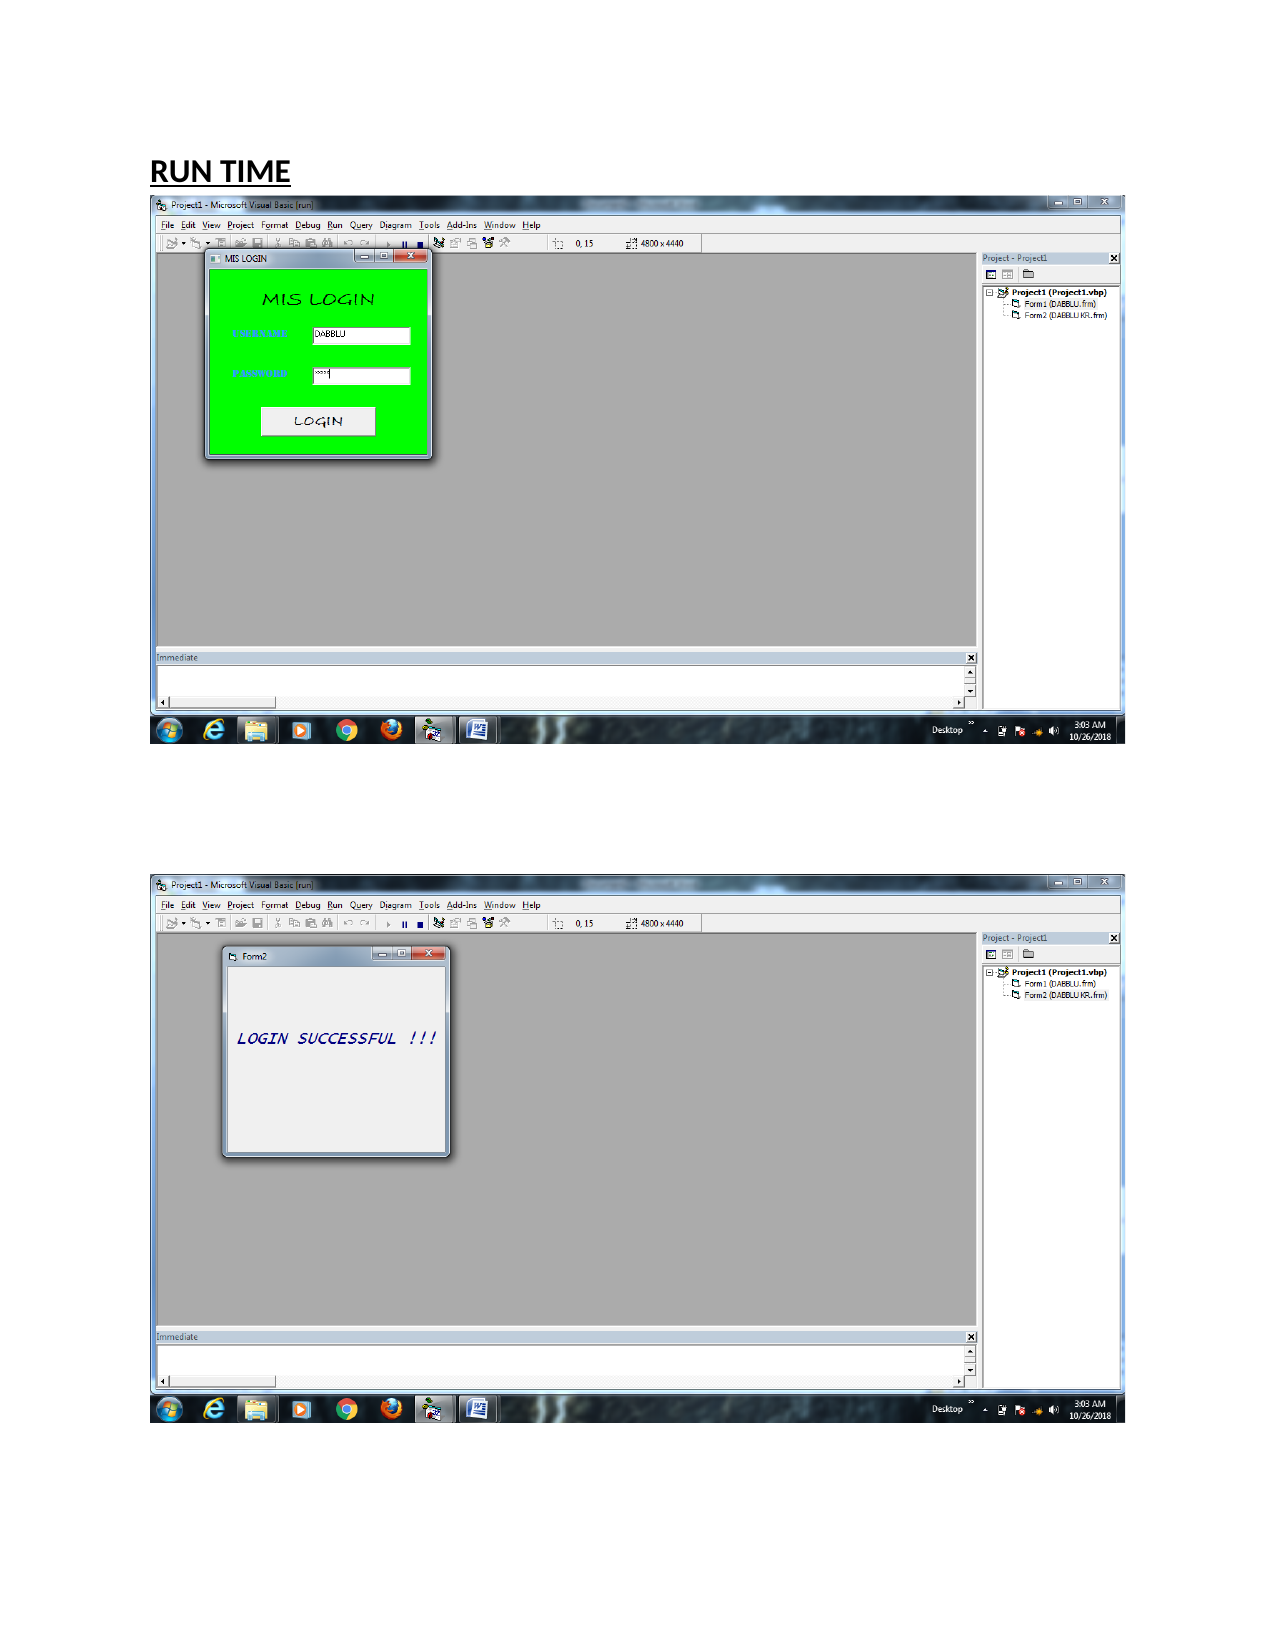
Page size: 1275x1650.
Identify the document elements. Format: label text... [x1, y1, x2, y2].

text RUN TIME [150, 150, 1125, 195]
picture [150, 195, 1125, 744]
picture [150, 874, 1125, 1423]
